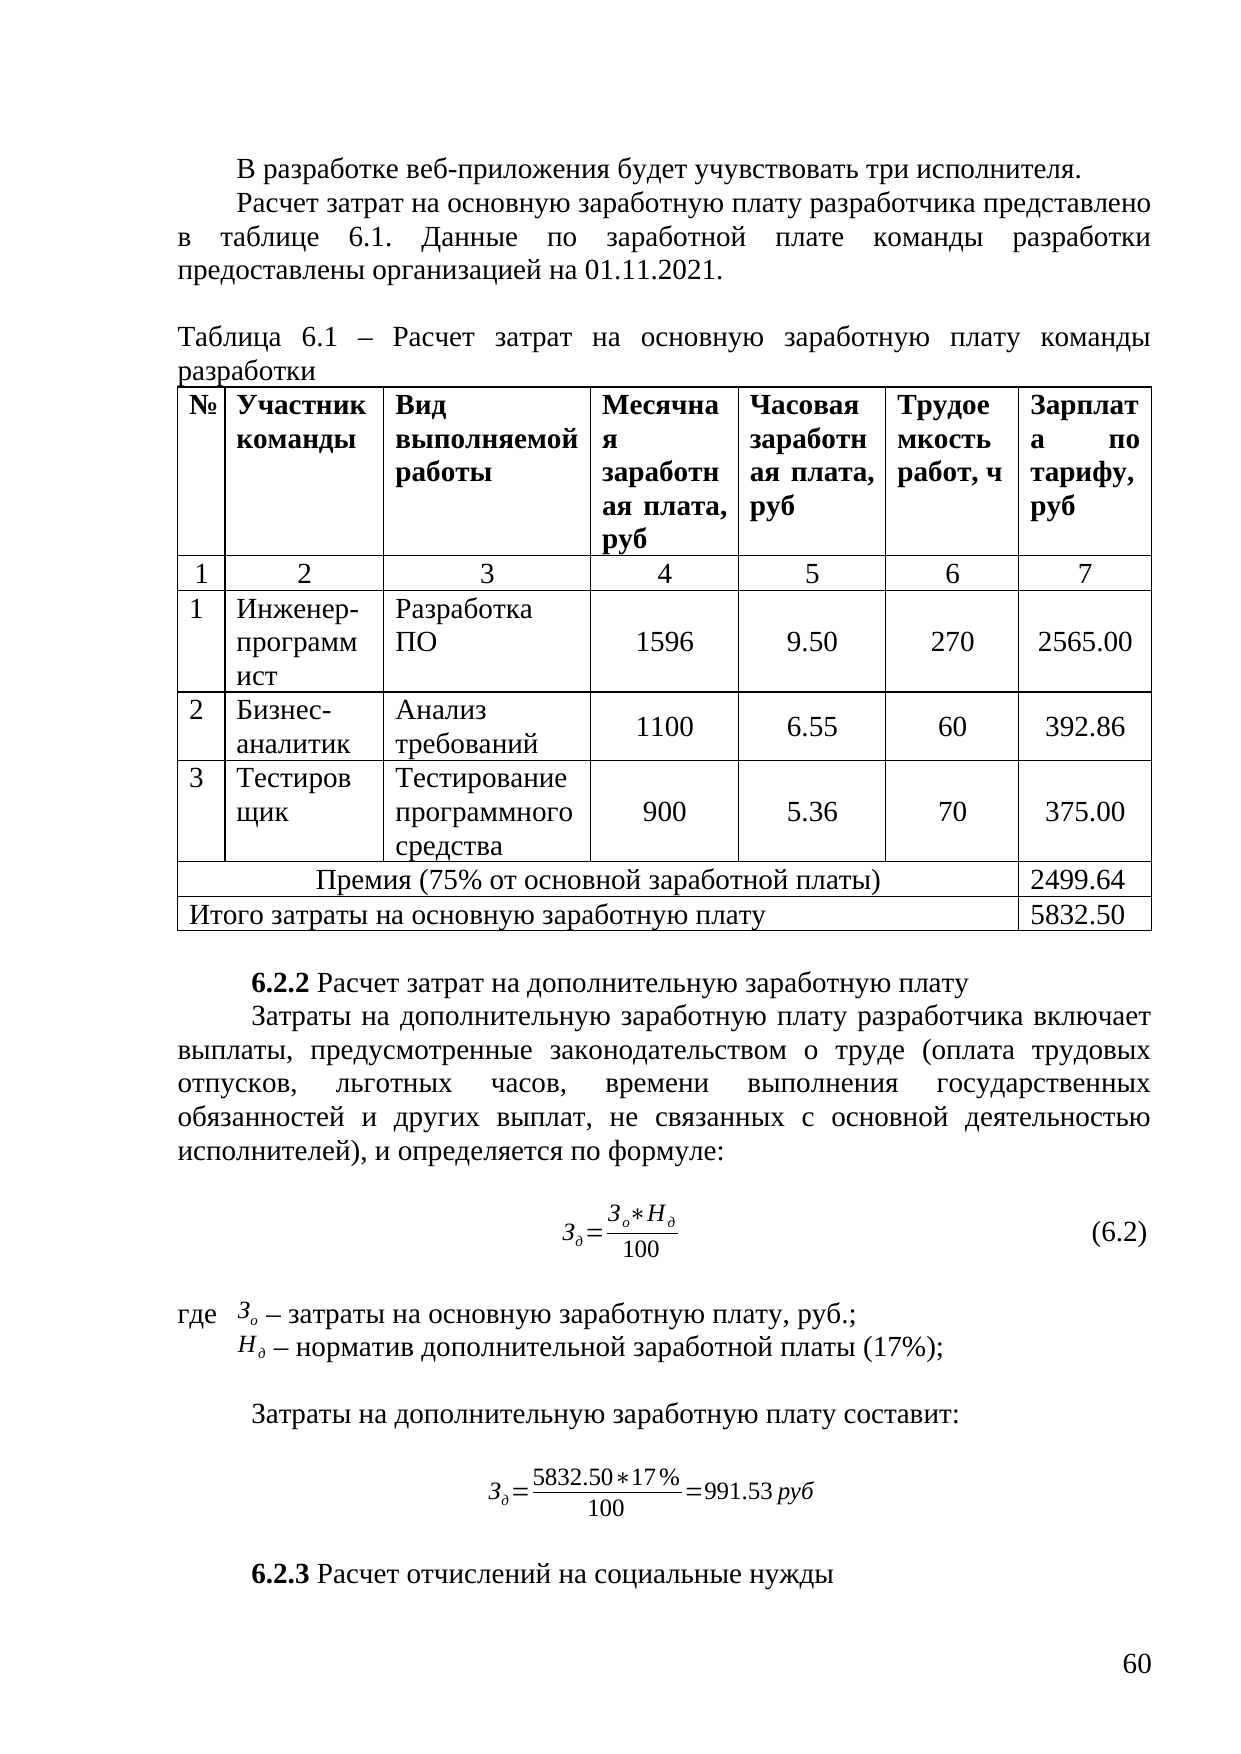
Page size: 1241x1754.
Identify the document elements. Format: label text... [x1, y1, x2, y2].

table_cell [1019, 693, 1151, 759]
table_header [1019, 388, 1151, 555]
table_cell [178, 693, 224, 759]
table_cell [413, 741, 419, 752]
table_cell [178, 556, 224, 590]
text Расчет затрат на основную заработную плату разработчика представлено в таблице 6.1. Данные по заработной плате команды разработки предоставлены организацией на 01.11.2021. [177, 185, 1152, 286]
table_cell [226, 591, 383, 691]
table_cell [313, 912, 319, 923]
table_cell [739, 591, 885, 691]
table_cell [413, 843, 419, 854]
text Затраты на дополнительную заработную плату разработчика включает выплаты, предусмотренные законодательством о труде (оплата трудовых отпусков, льготных часов, времени выполнения государственных обязанностей и других выплат, не связанных с основной деятельностью исполнителей), и определяется по формуле: [177, 998, 1152, 1166]
text – норматив дополнительной заработной платы (17%); [177, 1329, 1152, 1363]
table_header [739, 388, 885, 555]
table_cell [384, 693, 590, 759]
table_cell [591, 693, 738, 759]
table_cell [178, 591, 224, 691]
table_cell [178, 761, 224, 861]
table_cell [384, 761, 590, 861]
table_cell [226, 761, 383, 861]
text (6.2) [561, 1200, 1152, 1262]
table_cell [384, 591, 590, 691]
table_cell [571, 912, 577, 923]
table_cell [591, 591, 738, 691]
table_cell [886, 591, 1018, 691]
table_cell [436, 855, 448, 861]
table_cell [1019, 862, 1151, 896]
text 6.2.3 Расчет отчислений на социальные нужды [177, 1556, 1152, 1590]
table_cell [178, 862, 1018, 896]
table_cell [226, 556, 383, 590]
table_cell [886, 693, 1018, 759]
text где – затраты на основную заработную плату, руб.; [177, 1296, 1152, 1329]
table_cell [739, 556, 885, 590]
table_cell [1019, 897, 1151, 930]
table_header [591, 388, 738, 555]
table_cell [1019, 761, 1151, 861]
text 6.2.2 Расчет затрат на дополнительную заработную плату [177, 965, 1152, 998]
text Затраты на дополнительную заработную плату составит: [177, 1397, 1152, 1430]
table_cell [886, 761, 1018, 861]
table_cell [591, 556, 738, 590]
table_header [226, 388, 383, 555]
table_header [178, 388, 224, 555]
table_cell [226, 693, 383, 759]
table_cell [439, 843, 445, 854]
text В разработке веб-приложения будет учувствовать три исполнителя. [177, 152, 1152, 185]
text Таблица 6.1 – Расчет затрат на основную заработную плату команды разработки [177, 319, 1152, 386]
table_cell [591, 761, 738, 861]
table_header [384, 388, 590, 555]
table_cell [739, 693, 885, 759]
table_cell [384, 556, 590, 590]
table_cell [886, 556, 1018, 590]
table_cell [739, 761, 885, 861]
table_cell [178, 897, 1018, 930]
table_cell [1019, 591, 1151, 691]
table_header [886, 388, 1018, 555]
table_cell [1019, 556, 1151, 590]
